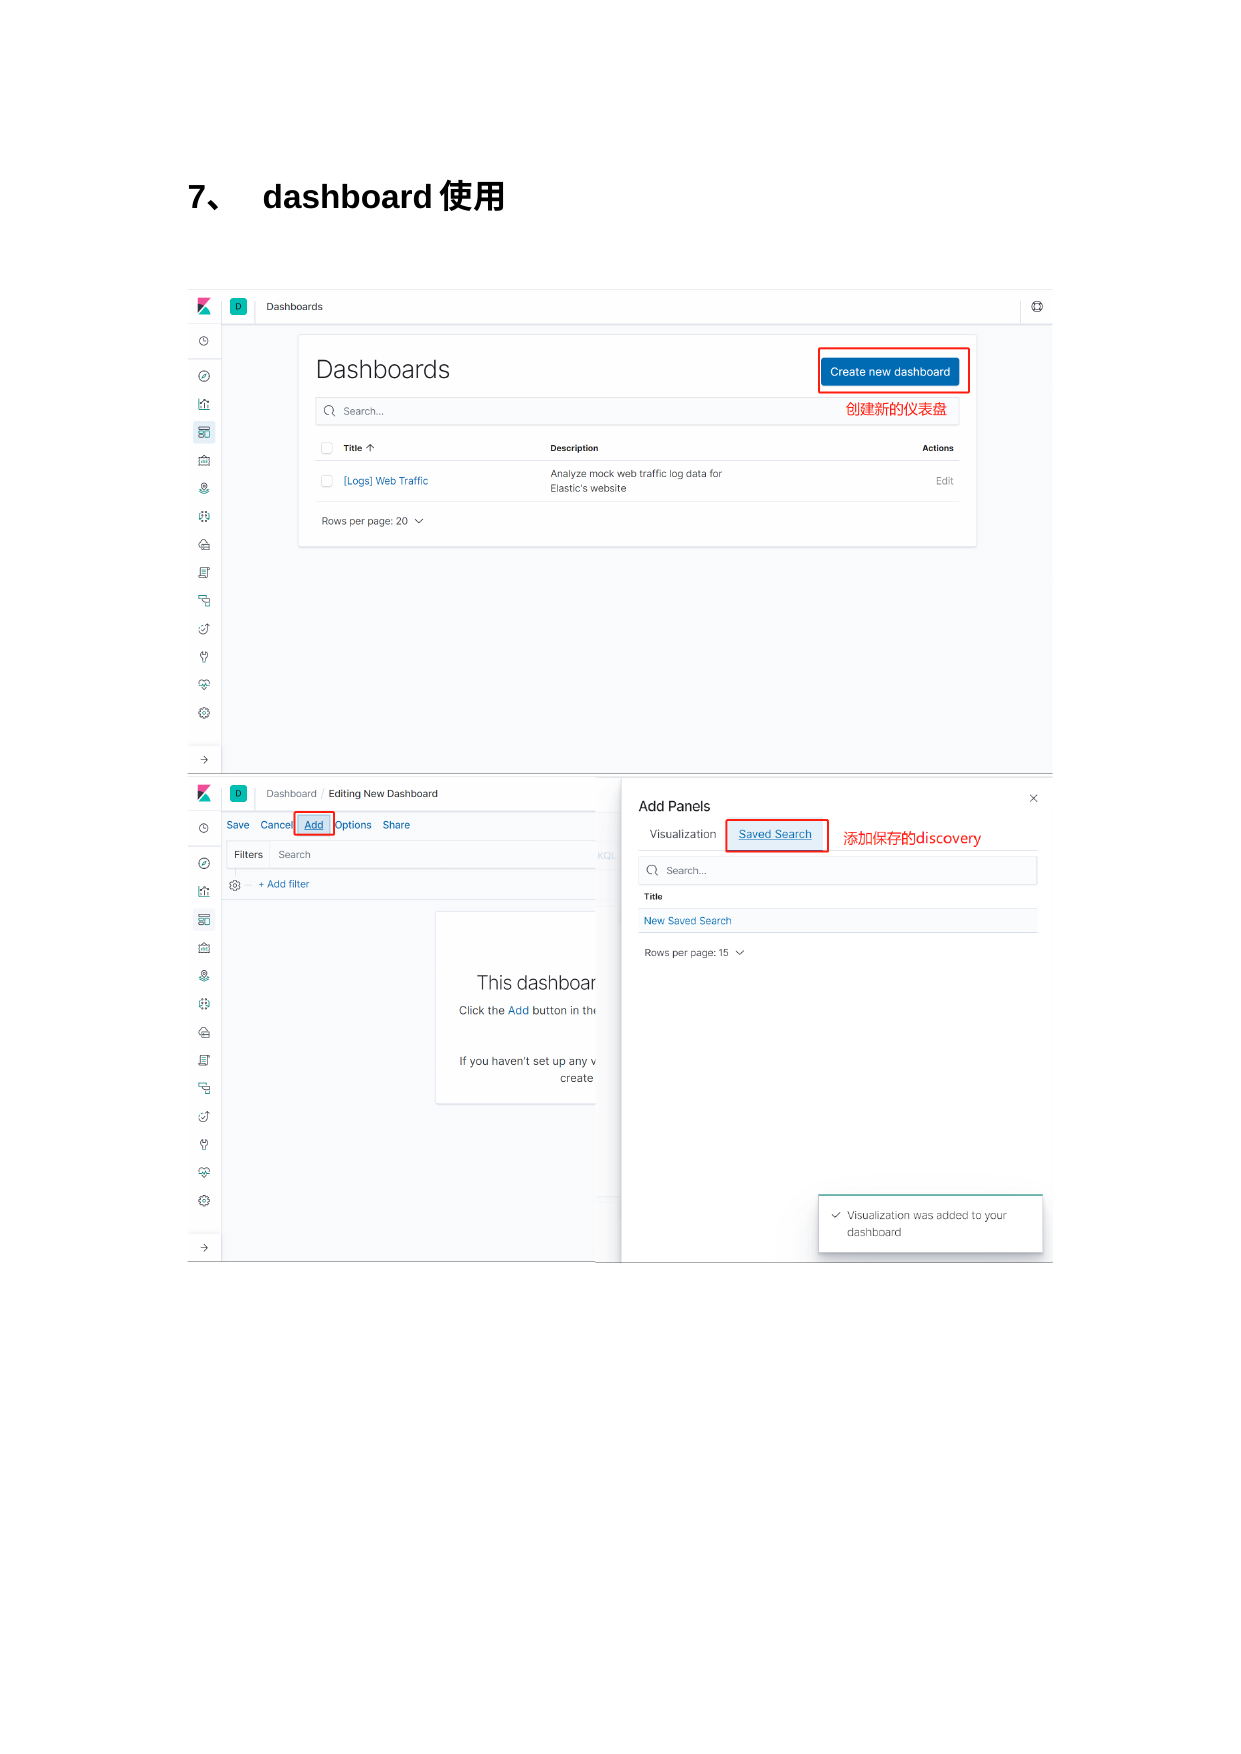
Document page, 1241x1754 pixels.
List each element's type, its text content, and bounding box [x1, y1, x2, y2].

picture [187, 289, 1053, 774]
picture [187, 776, 1053, 1263]
subtitle dashboard使用 [187, 162, 1053, 227]
